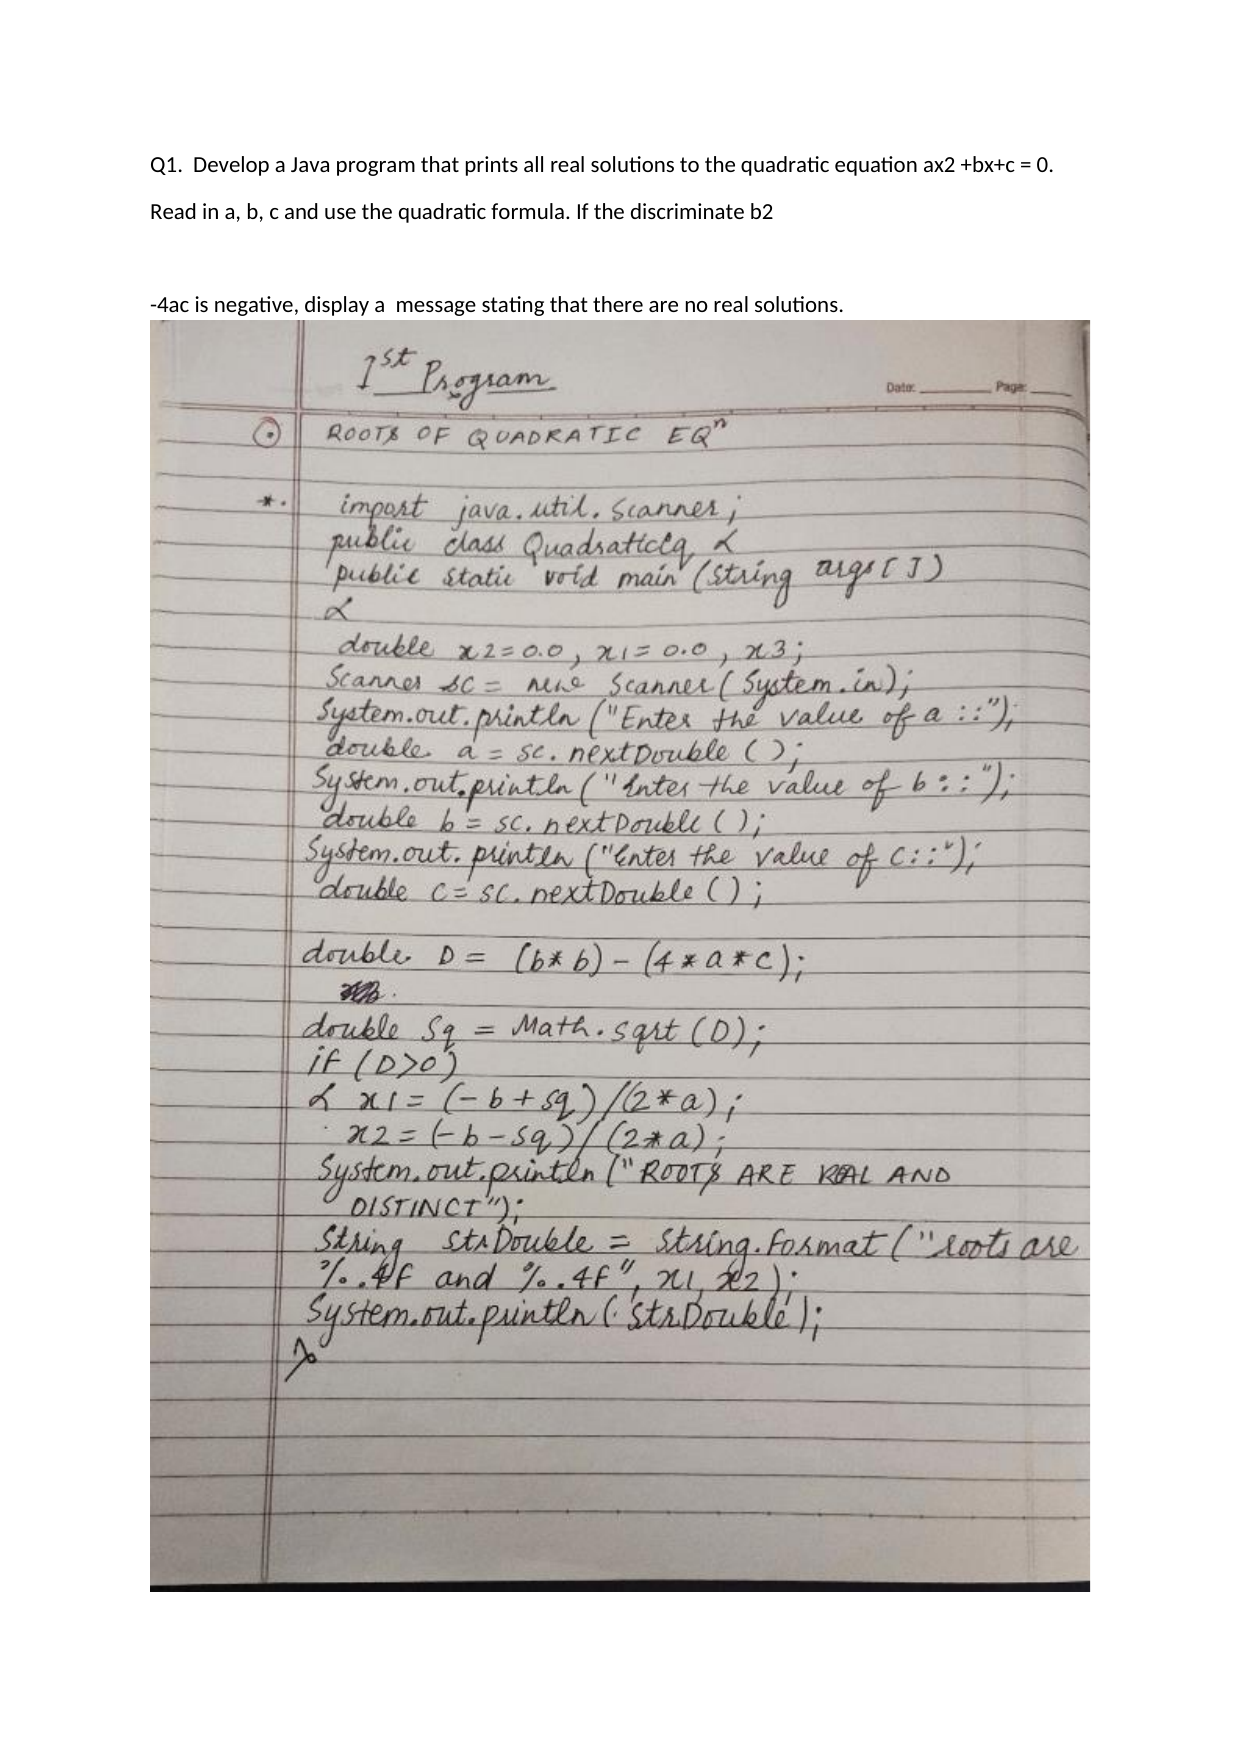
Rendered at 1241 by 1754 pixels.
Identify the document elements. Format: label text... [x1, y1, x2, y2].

text Q1. Develop a Java program that prints all real solutions to the quadratic equation ax2 +bx+c = 0. [150, 150, 1090, 178]
text Read in a, b, c and use the quadratic formula. If the discriminate b2 [150, 197, 1090, 225]
text -4ac is negative, display a message stating that there are no real solutions. [150, 291, 1090, 320]
picture [150, 320, 1091, 1592]
